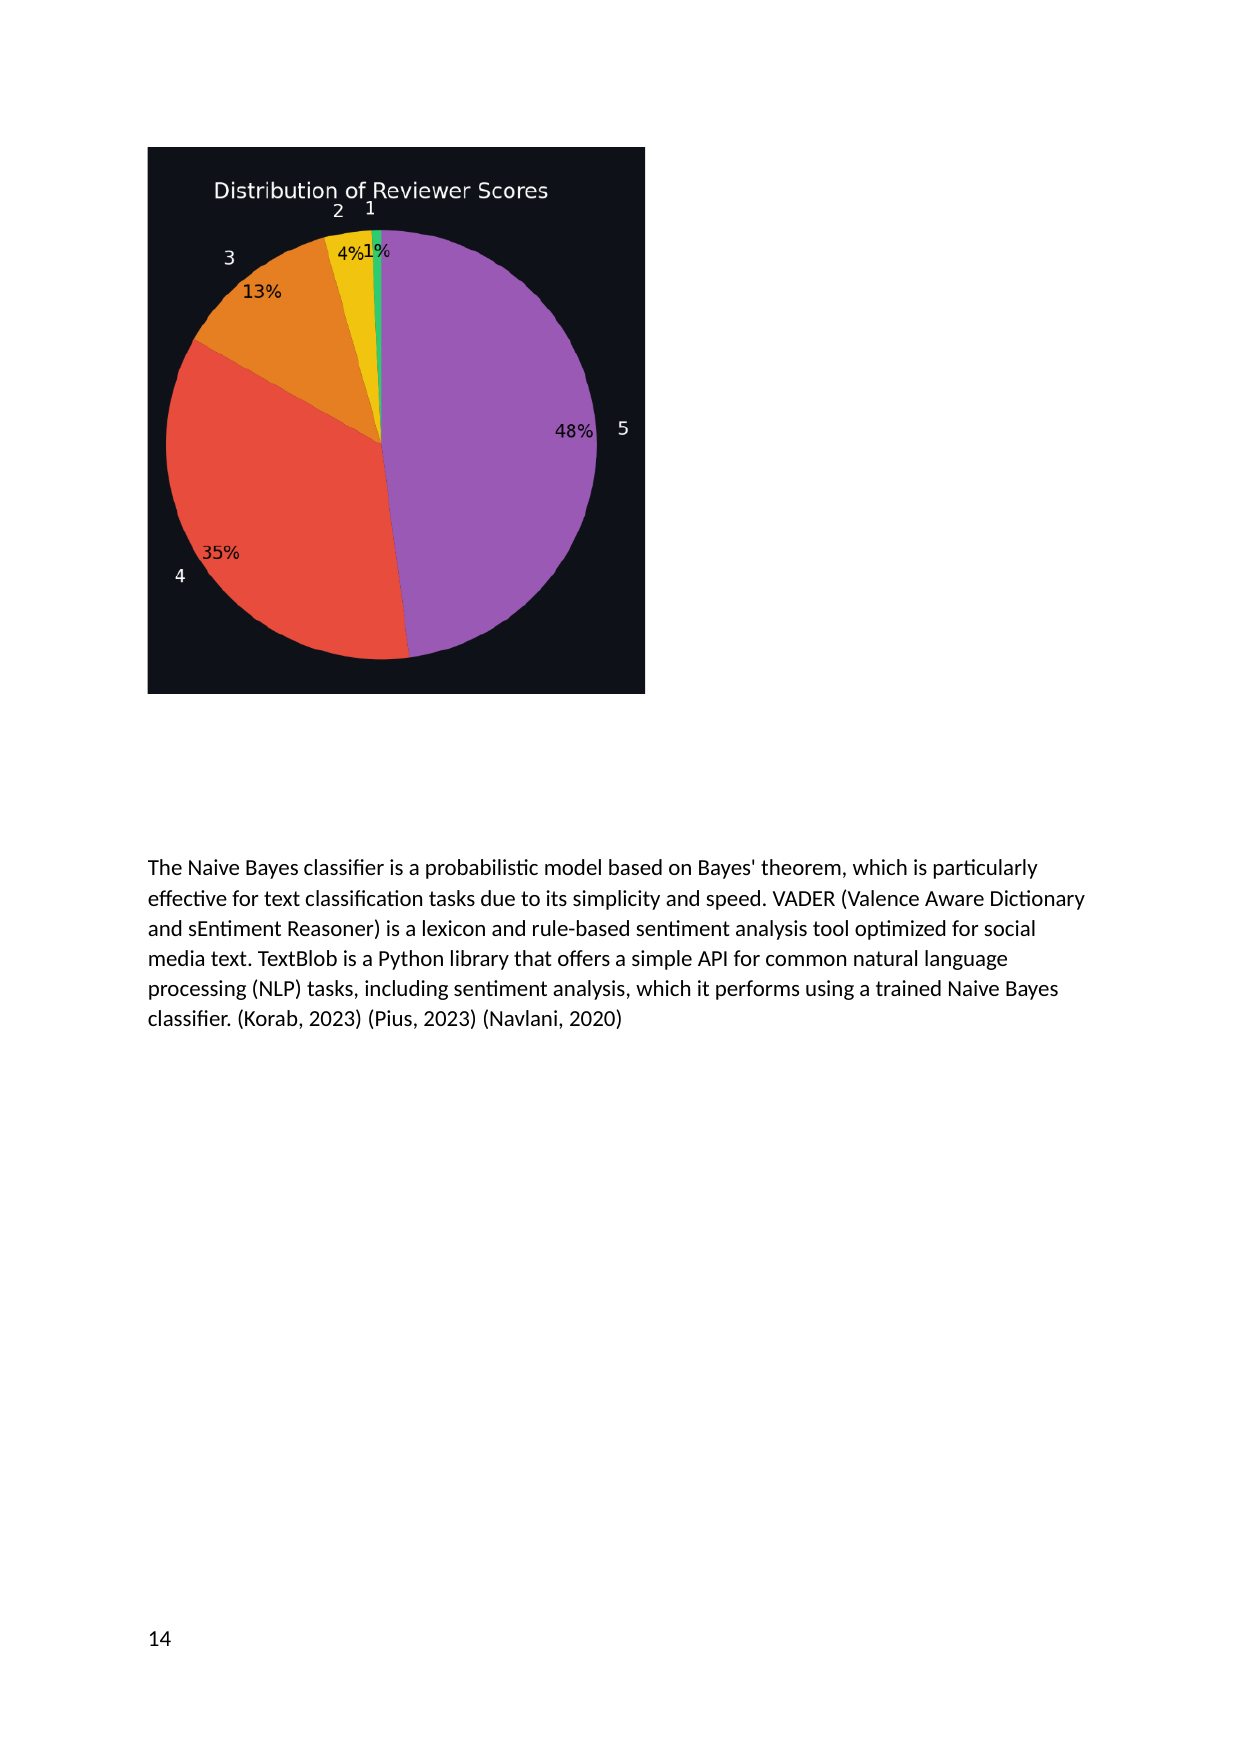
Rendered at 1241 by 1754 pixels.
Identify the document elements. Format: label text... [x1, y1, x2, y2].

picture [147, 147, 646, 694]
text The Naive Bayes classifier is a probabilistic model based on Bayes' theorem, which is particularly effective for text classification tasks due to its simplicity and speed. VADER (Valence Aware Dictionary and sEntiment Reasoner) is a lexicon and rule-based sentiment analysis tool optimized for social media text. TextBlob is a Python library that offers a simple API for common natural language processing (NLP) tasks, including sentiment analysis, which it performs using a trained Naive Bayes classifier. [148, 853, 1093, 1032]
